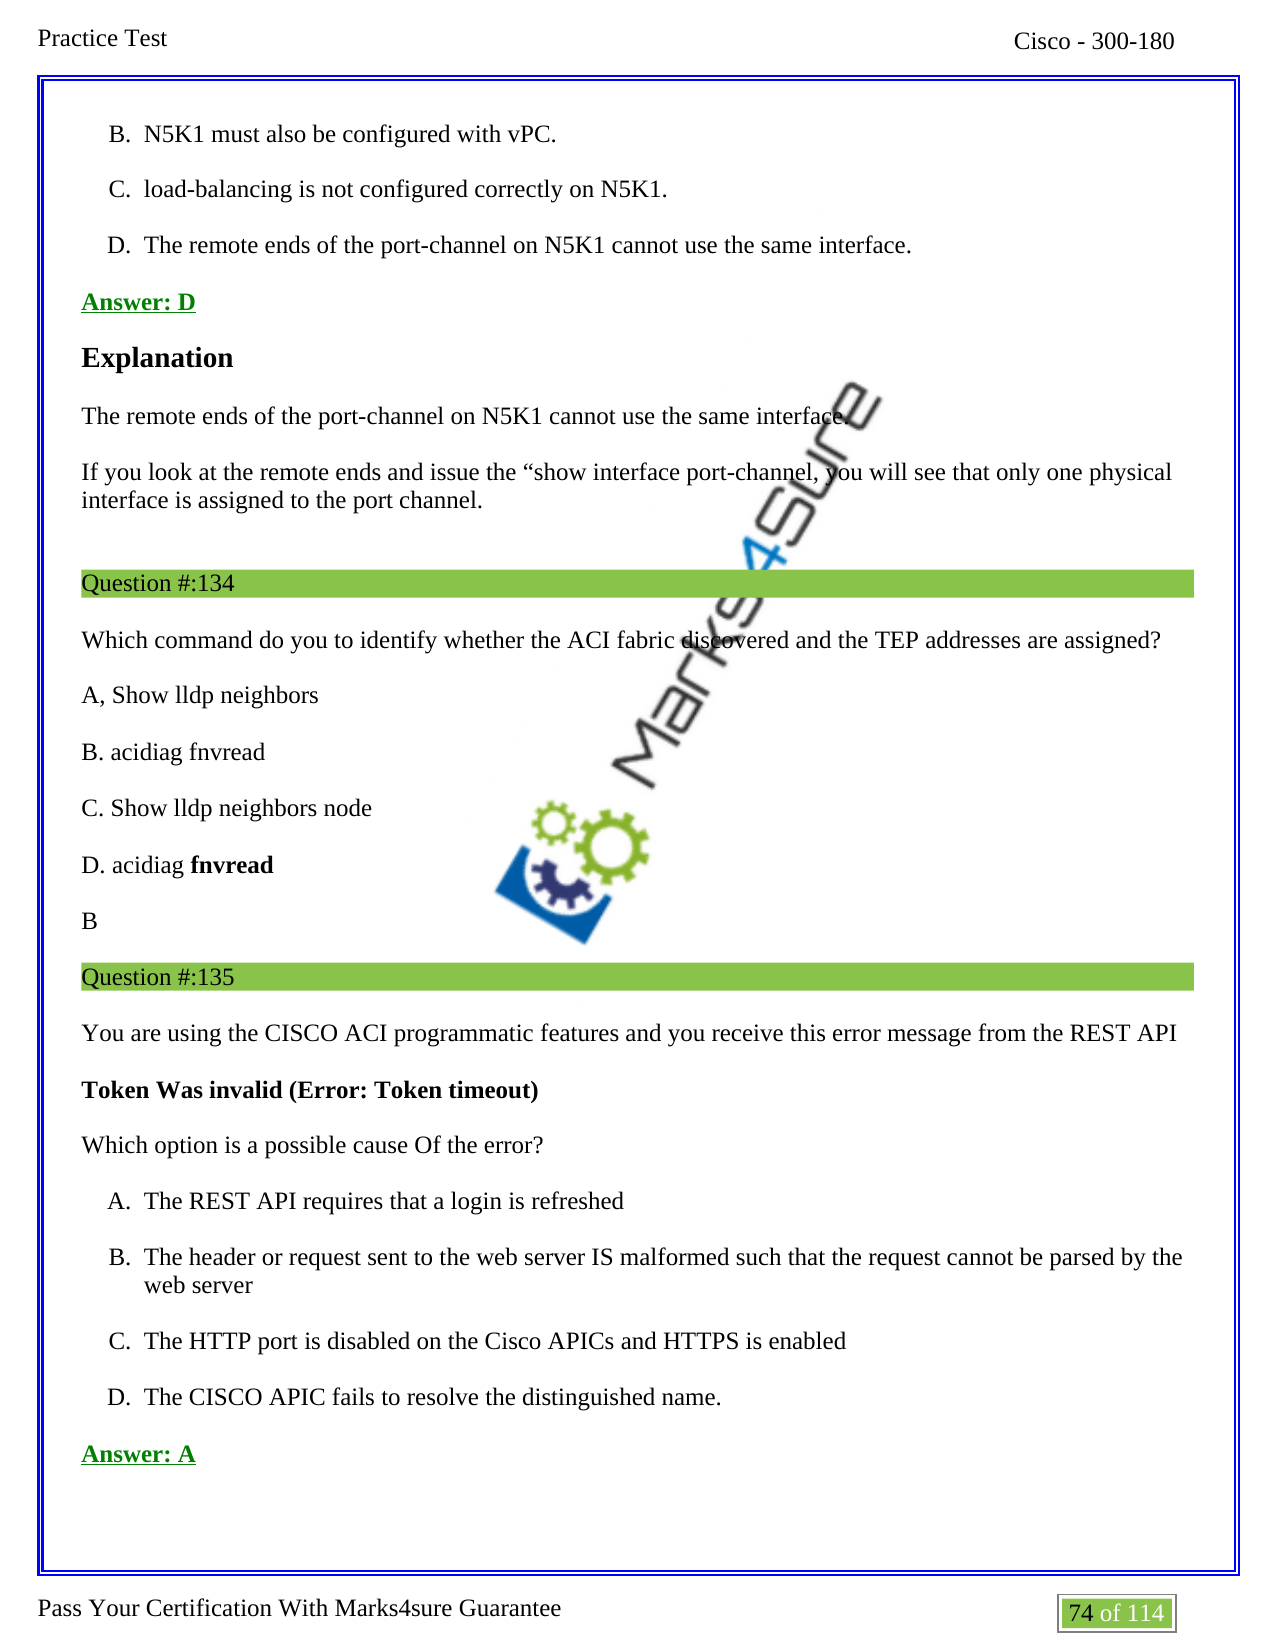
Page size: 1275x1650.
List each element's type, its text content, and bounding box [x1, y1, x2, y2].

text If you look at the remote ends and issue the “show interface port-channel, you will see that only one physical interface is assigned to the port channel. [81, 458, 1188, 514]
list The REST API requires that a login is refreshed [107, 1186, 1204, 1215]
text Practice Test [37, 23, 167, 51]
text The remote ends of the port-channel on N5K1 cannot use the same interface. [81, 401, 1204, 430]
list acidiag fnvread [81, 850, 1204, 879]
list acidiag fnvread [81, 737, 1204, 766]
picture [417, 81, 1224, 1026]
list N5K1 must also be configured with vPC. [108, 119, 1204, 147]
text Which command do you to identify whether the ACI fabric discovered and the TEP addresses are assigned? A, Show lldp neighbors [81, 625, 1183, 709]
list load-balancing is not configured correctly on N5K1. [108, 174, 1204, 203]
text You are using the CISCO ACI programmatic features and you receive this error message from the REST API [81, 1018, 1204, 1047]
list Show lldp neighbors node [81, 793, 1204, 822]
list The remote ends of the port-channel on N5K1 cannot use the same interface. [107, 230, 1204, 259]
subtitle Token Was invalid (Error: Token timeout) [81, 1075, 1204, 1103]
list The CISCO APIC fails to resolve the distinguished name. [107, 1382, 1204, 1411]
subtitle Answer: D [81, 287, 1204, 316]
text B [81, 906, 1204, 934]
text Cisco - 300-180 [1014, 26, 1204, 55]
text Which option is a possible cause Of the error? [81, 1131, 1204, 1159]
picture [417, 0, 1224, 75]
list The HTTP port is disabled on the Cisco APICs and HTTPS is enabled [108, 1326, 1204, 1355]
subtitle Answer: A [81, 1439, 1204, 1468]
text Explanation [81, 340, 1204, 374]
list The header or request sent to the web server IS malformed such that the request cannot be parsed by the web server [108, 1243, 1183, 1299]
